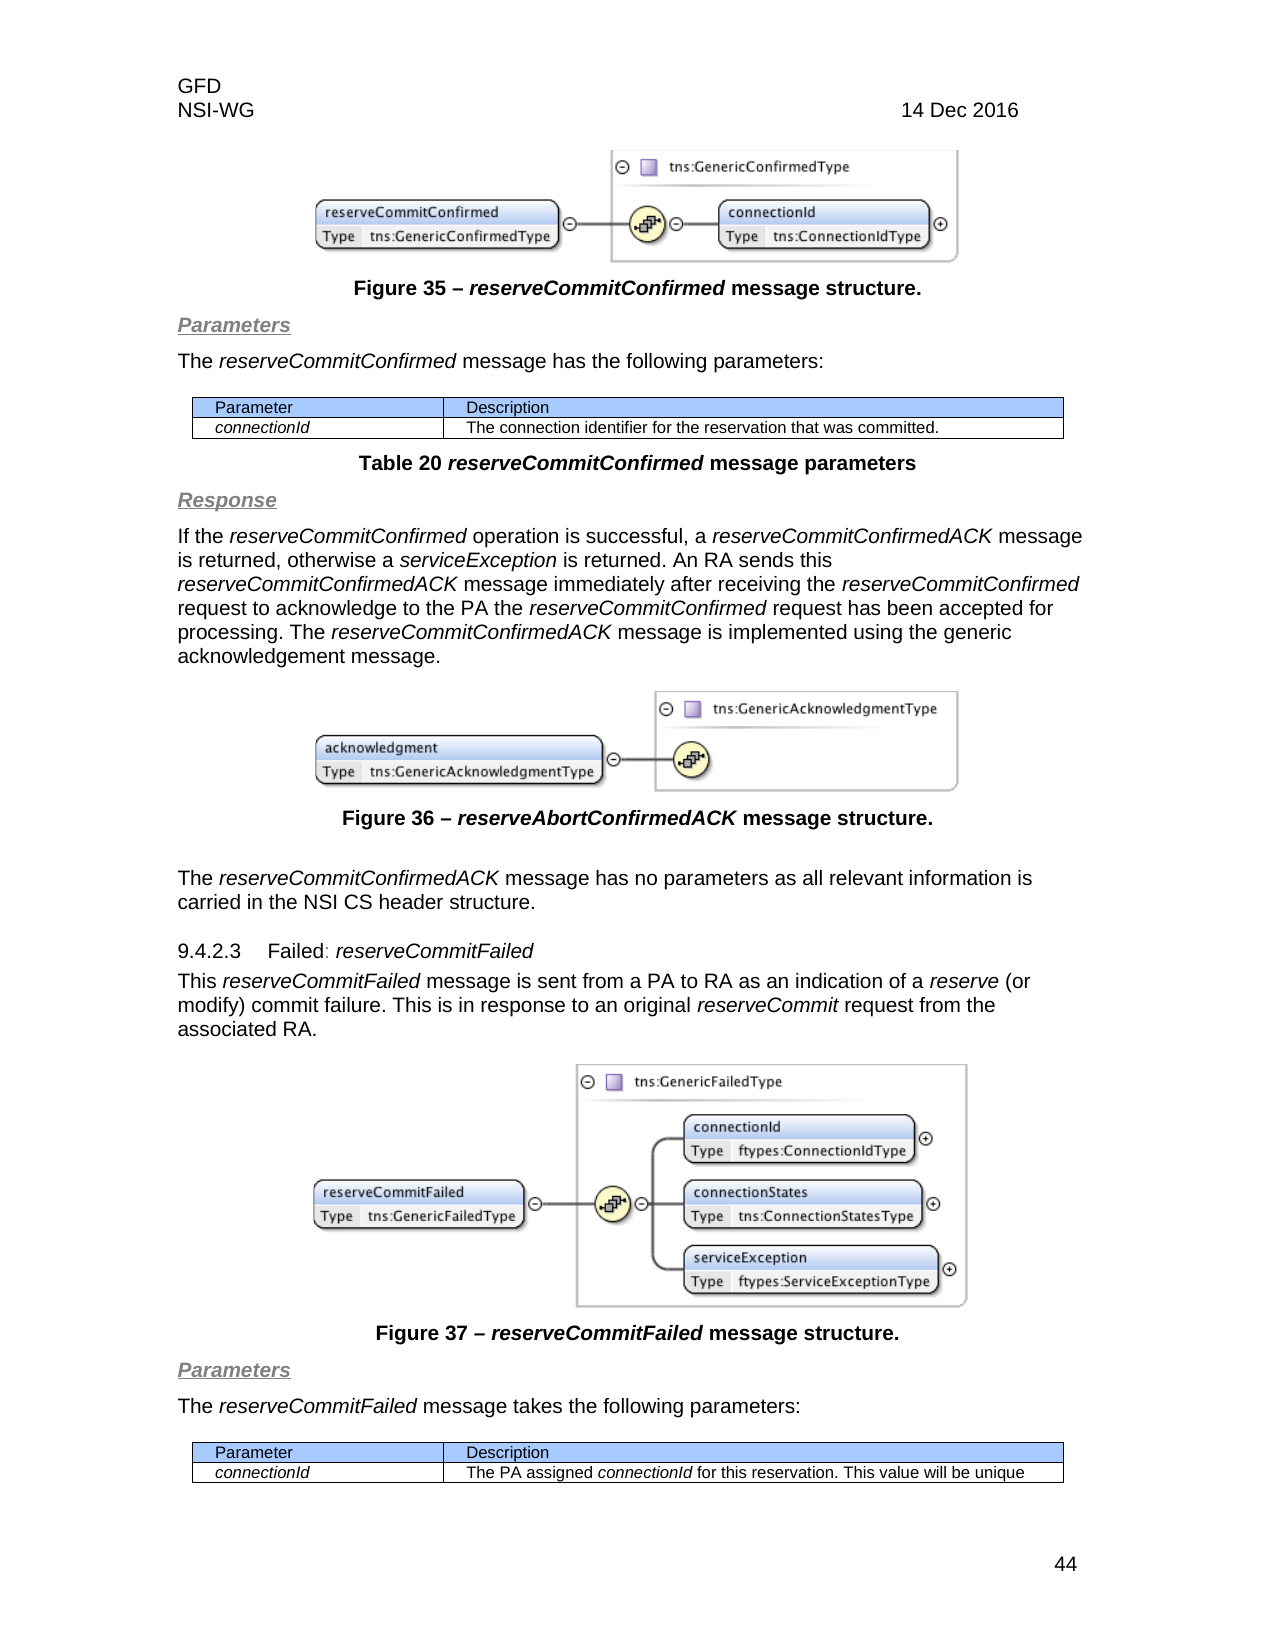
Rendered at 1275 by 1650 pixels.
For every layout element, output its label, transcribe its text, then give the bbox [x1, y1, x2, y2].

text Response [177, 487, 1098, 511]
text The reserveCommitFailed message takes the following parameters: [177, 1394, 1098, 1418]
subtitle Failed: reserveCommitFailed [177, 939, 1098, 963]
text Figure 37 – reserveCommitFailed message structure. [177, 1321, 1098, 1345]
picture [313, 1064, 969, 1309]
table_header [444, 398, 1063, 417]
picture [315, 691, 960, 793]
picture [315, 150, 960, 264]
text Figure 36 – reserveAbortConfirmedACK message structure. [177, 805, 1098, 829]
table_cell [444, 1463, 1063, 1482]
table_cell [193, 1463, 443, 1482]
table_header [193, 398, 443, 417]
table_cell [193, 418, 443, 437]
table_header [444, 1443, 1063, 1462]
text Table 20 reserveCommitConfirmed message parameters [177, 451, 1098, 475]
text This reserveCommitFailed message is sent from a PA to RA as an indication of a reserve (or modify) commit failure. This is in response to an original reserveCommit request from the associated RA. [177, 969, 1098, 1065]
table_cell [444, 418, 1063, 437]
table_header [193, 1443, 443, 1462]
text The reserveCommitConfirmed message has the following parameters: [177, 349, 1098, 373]
text Parameters [177, 313, 1098, 337]
text Figure 35 – reserveCommitConfirmed message structure. [177, 276, 1098, 300]
text If the reserveCommitConfirmed operation is successful, a reserveCommitConfirmedACK message is returned, otherwise a serviceException is returned. An RA sends this reserveCommitConfirmedACK message immediately after receiving the reserveCommitConfirmed request to acknowledge to the PA the reserveCommitConfirmed request has been accepted for processing. The reserveCommitConfirmedACK message is implemented using the generic acknowledgement message. [177, 524, 1098, 668]
text The reserveCommitConfirmedACK message has no parameters as all relevant information is carried in the NSI CS header structure. [177, 866, 1098, 914]
text Parameters [177, 1357, 1098, 1381]
